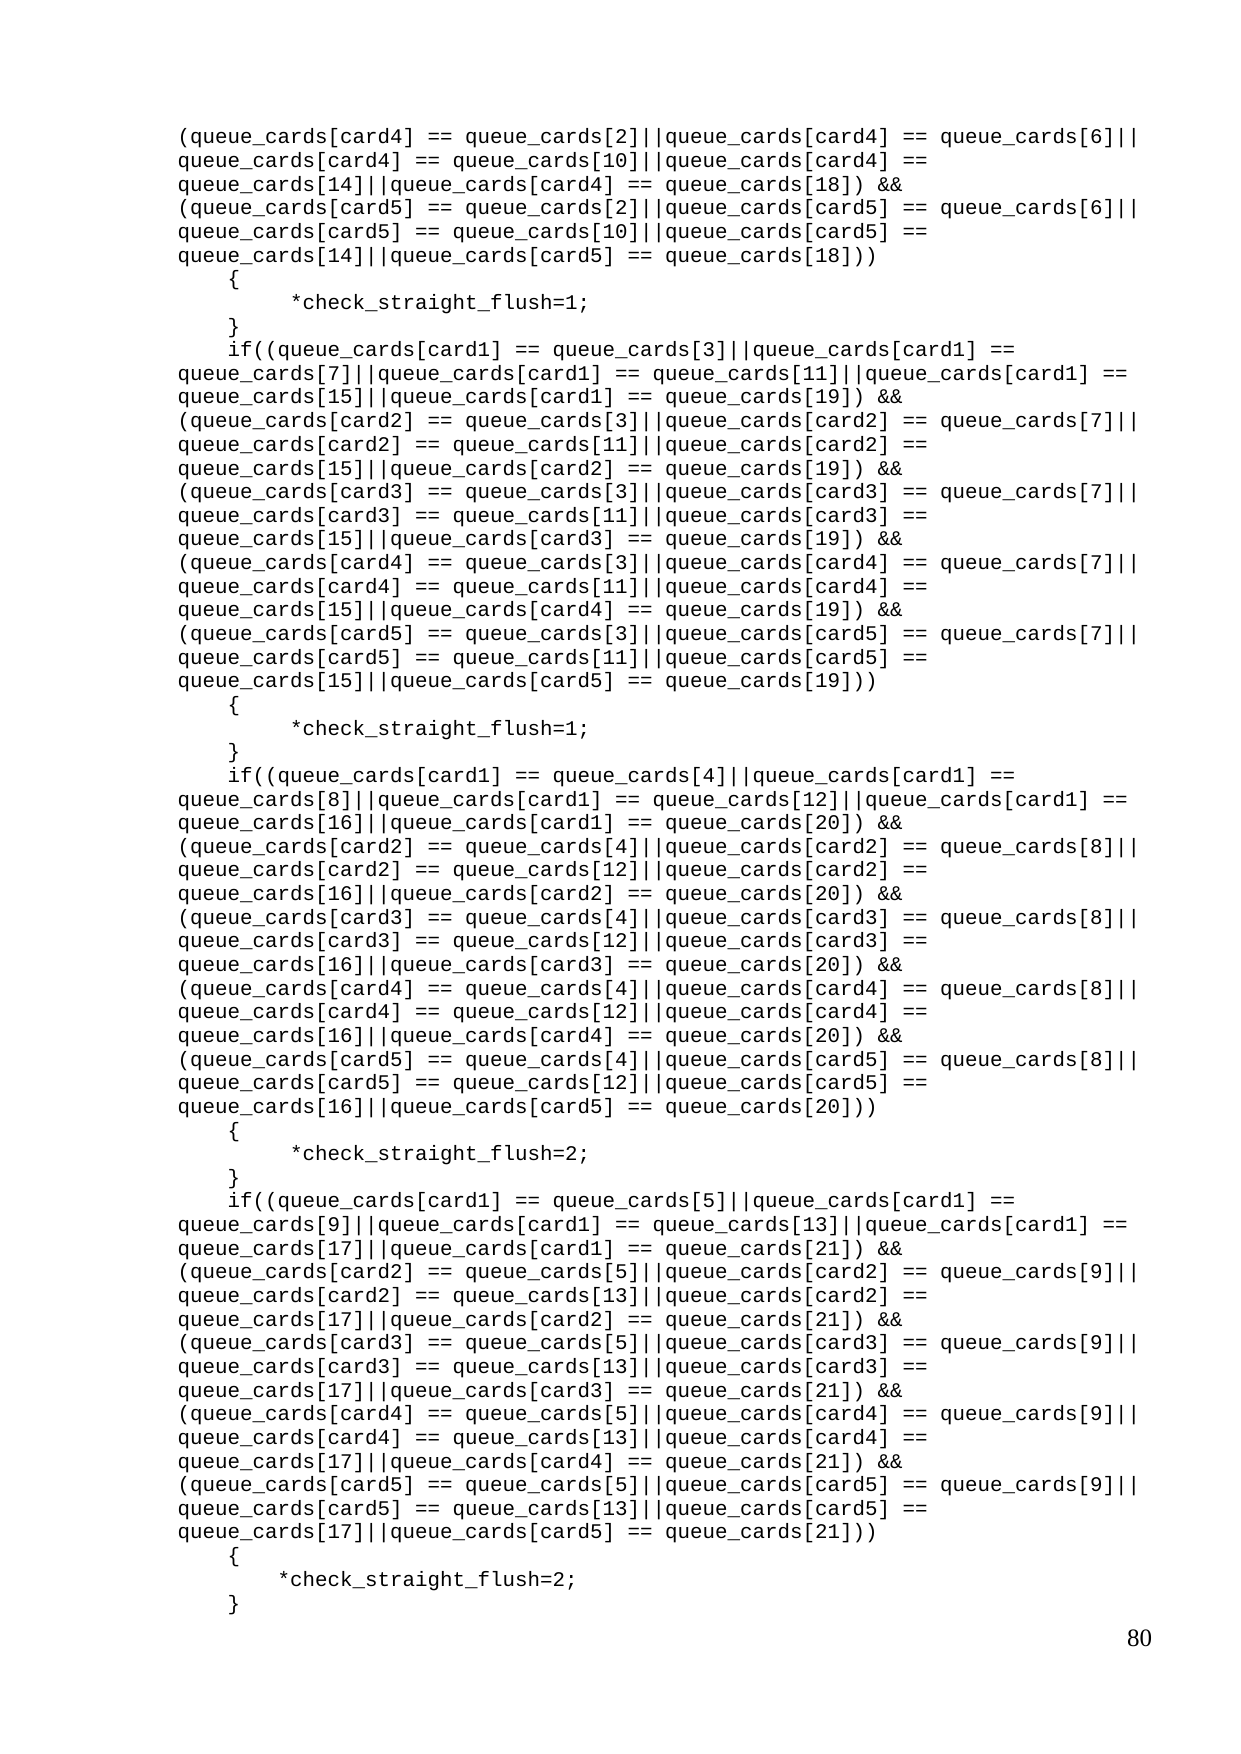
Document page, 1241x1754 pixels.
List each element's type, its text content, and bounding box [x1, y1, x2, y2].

text { [177, 694, 1152, 718]
text *check_straight_flush=1; [177, 292, 1152, 316]
text *check_straight_flush=2; [177, 1569, 1152, 1592]
text } [177, 1592, 1152, 1616]
text { [177, 1545, 1152, 1569]
text *check_straight_flush=1; [177, 718, 1152, 741]
text *check_straight_flush=2; [177, 1143, 1152, 1167]
text if((queue_cards[card1] == queue_cards[5]||queue_cards[card1] == queue_cards[9]||queue_cards[card1] == queue_cards[13]||queue_cards[card1] == queue_cards[17]||queue_cards[card1] == queue_cards[21]) && (queue_cards[card2] == queue_cards[5]||queue_cards[card2] == queue_cards[9]||queue_cards[card2] == queue_cards[13]||queue_cards[card2] == queue_cards[17]||queue_cards[card2] == queue_cards[21]) && (queue_cards[card3] == queue_cards[5]||queue_cards[card3] == queue_cards[9]||queue_cards[card3] == queue_cards[13]||queue_cards[card3] == queue_cards[17]||queue_cards[card3] == queue_cards[21]) && (queue_cards[card4] == queue_cards[5]||queue_cards[card4] == queue_cards[9]||queue_cards[card4] == queue_cards[13]||queue_cards[card4] == queue_cards[17]||queue_cards[card4] == queue_cards[21]) && (queue_cards[card5] == queue_cards[5]||queue_cards[card5] == queue_cards[9]||queue_cards[card5] == queue_cards[13]||queue_cards[card5] == queue_cards[17]||queue_cards[card5] == queue_cards[21])) [177, 1191, 1152, 1545]
text } [177, 1167, 1152, 1191]
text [177, 126, 1152, 268]
text { [177, 268, 1152, 292]
text } [177, 741, 1152, 765]
text if((queue_cards[card1] == queue_cards[4]||queue_cards[card1] == queue_cards[8]||queue_cards[card1] == queue_cards[12]||queue_cards[card1] == queue_cards[16]||queue_cards[card1] == queue_cards[20]) && (queue_cards[card2] == queue_cards[4]||queue_cards[card2] == queue_cards[8]||queue_cards[card2] == queue_cards[12]||queue_cards[card2] == queue_cards[16]||queue_cards[card2] == queue_cards[20]) && (queue_cards[card3] == queue_cards[4]||queue_cards[card3] == queue_cards[8]||queue_cards[card3] == queue_cards[12]||queue_cards[card3] == queue_cards[16]||queue_cards[card3] == queue_cards[20]) && (queue_cards[card4] == queue_cards[4]||queue_cards[card4] == queue_cards[8]||queue_cards[card4] == queue_cards[12]||queue_cards[card4] == queue_cards[16]||queue_cards[card4] == queue_cards[20]) && (queue_cards[card5] == queue_cards[4]||queue_cards[card5] == queue_cards[8]||queue_cards[card5] == queue_cards[12]||queue_cards[card5] == queue_cards[16]||queue_cards[card5] == queue_cards[20])) [177, 765, 1152, 1119]
text if((queue_cards[card1] == queue_cards[3]||queue_cards[card1] == queue_cards[7]||queue_cards[card1] == queue_cards[11]||queue_cards[card1] == queue_cards[15]||queue_cards[card1] == queue_cards[19]) && (queue_cards[card2] == queue_cards[3]||queue_cards[card2] == queue_cards[7]||queue_cards[card2] == queue_cards[11]||queue_cards[card2] == queue_cards[15]||queue_cards[card2] == queue_cards[19]) && (queue_cards[card3] == queue_cards[3]||queue_cards[card3] == queue_cards[7]||queue_cards[card3] == queue_cards[11]||queue_cards[card3] == queue_cards[15]||queue_cards[card3] == queue_cards[19]) && (queue_cards[card4] == queue_cards[3]||queue_cards[card4] == queue_cards[7]||queue_cards[card4] == queue_cards[11]||queue_cards[card4] == queue_cards[15]||queue_cards[card4] == queue_cards[19]) && (queue_cards[card5] == queue_cards[3]||queue_cards[card5] == queue_cards[7]||queue_cards[card5] == queue_cards[11]||queue_cards[card5] == queue_cards[15]||queue_cards[card5] == queue_cards[19])) [177, 339, 1152, 694]
text { [177, 1119, 1152, 1143]
text } [177, 316, 1152, 339]
